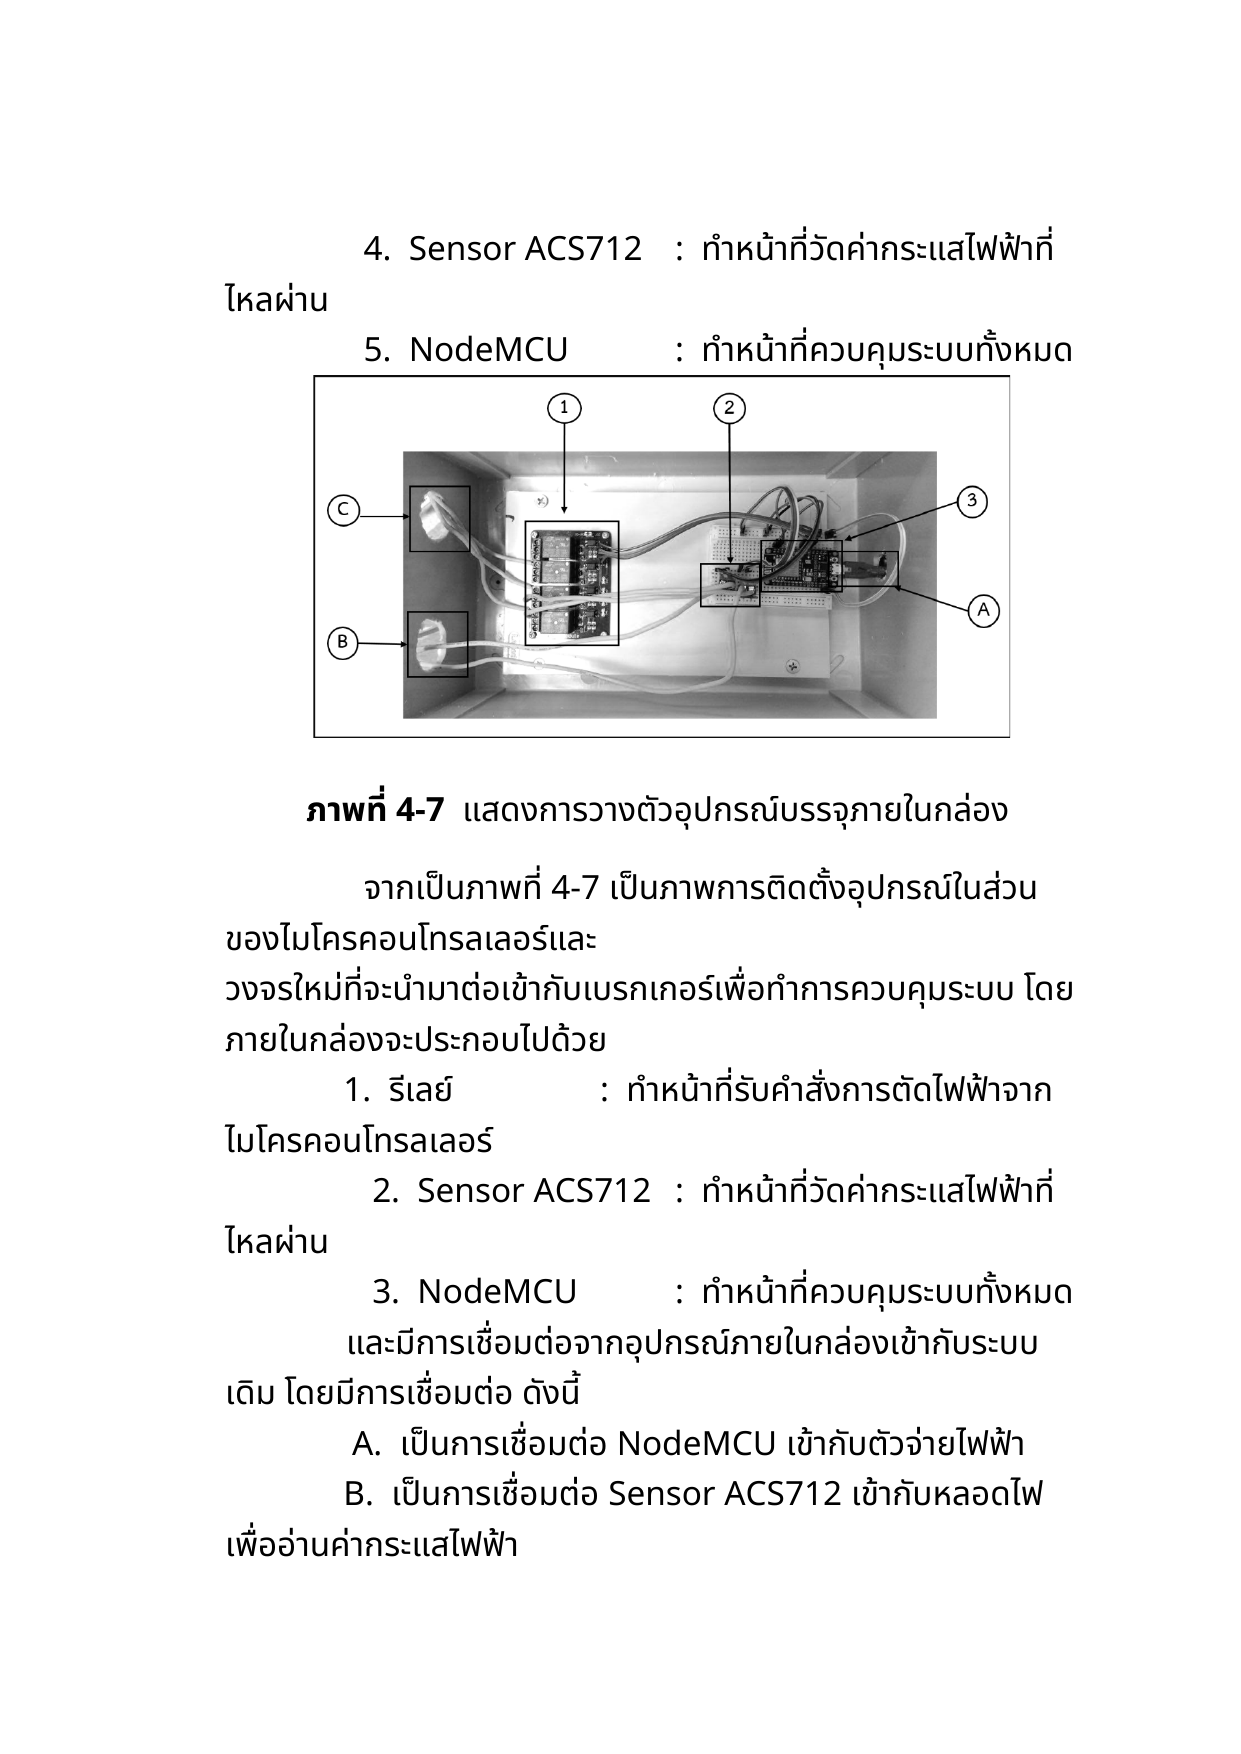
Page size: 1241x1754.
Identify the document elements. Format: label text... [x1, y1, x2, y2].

text 2. Sensor ACS712 : ทำหน้าที่วัดค่ากระแสไฟฟ้าที่ไหลผ่าน [225, 1167, 1090, 1268]
text และมีการเชื่อมต่อจากอุปกรณ์ภายในกล่องเข้ากับระบบเดิม โดยมีการเชื่อมต่อ ดังนี้ [225, 1319, 1090, 1419]
text A. เป็นการเชื่อมต่อ NodeMCU เข้ากับตัวจ่ายไฟฟ้า [225, 1419, 1090, 1470]
text B. เป็นการเชื่อมต่อ Sensor ACS712 เข้ากับหลอดไฟเพื่ออ่านค่ากระแสไฟฟ้า [225, 1470, 1090, 1571]
text 3. NodeMCU : ทำหน้าที่ควบคุมระบบทั้งหมด [225, 1268, 1090, 1319]
text ภาพที่ 4-7 แสดงการวางตัวอุปกรณ์บรรจุภายในกล่อง [225, 785, 1090, 836]
text 1. รีเลย์ : ทำหน้าที่รับคำสั่งการตัดไฟฟ้าจากไมโครคอนโทรลเลอร์ [225, 1066, 1090, 1167]
text 4. Sensor ACS712 : ทำหน้าที่วัดค่ากระแสไฟฟ้าที่ไหลผ่าน [225, 225, 1090, 326]
text 5. NodeMCU : ทำหน้าที่ควบคุมระบบทั้งหมด [225, 326, 1090, 377]
text จากเป็นภาพที่ 4-7 เป็นภาพการติดตั้งอุปกรณ์ในส่วนของไมโครคอนโทรลเลอร์และ วงจรใหม่ที่จะนำมาต่อเข้ากับเบรกเกอร์เพื่อทำการควบคุมระบบ โดยภายในกล่องจะประกอบไปด้วย [225, 864, 1090, 1066]
